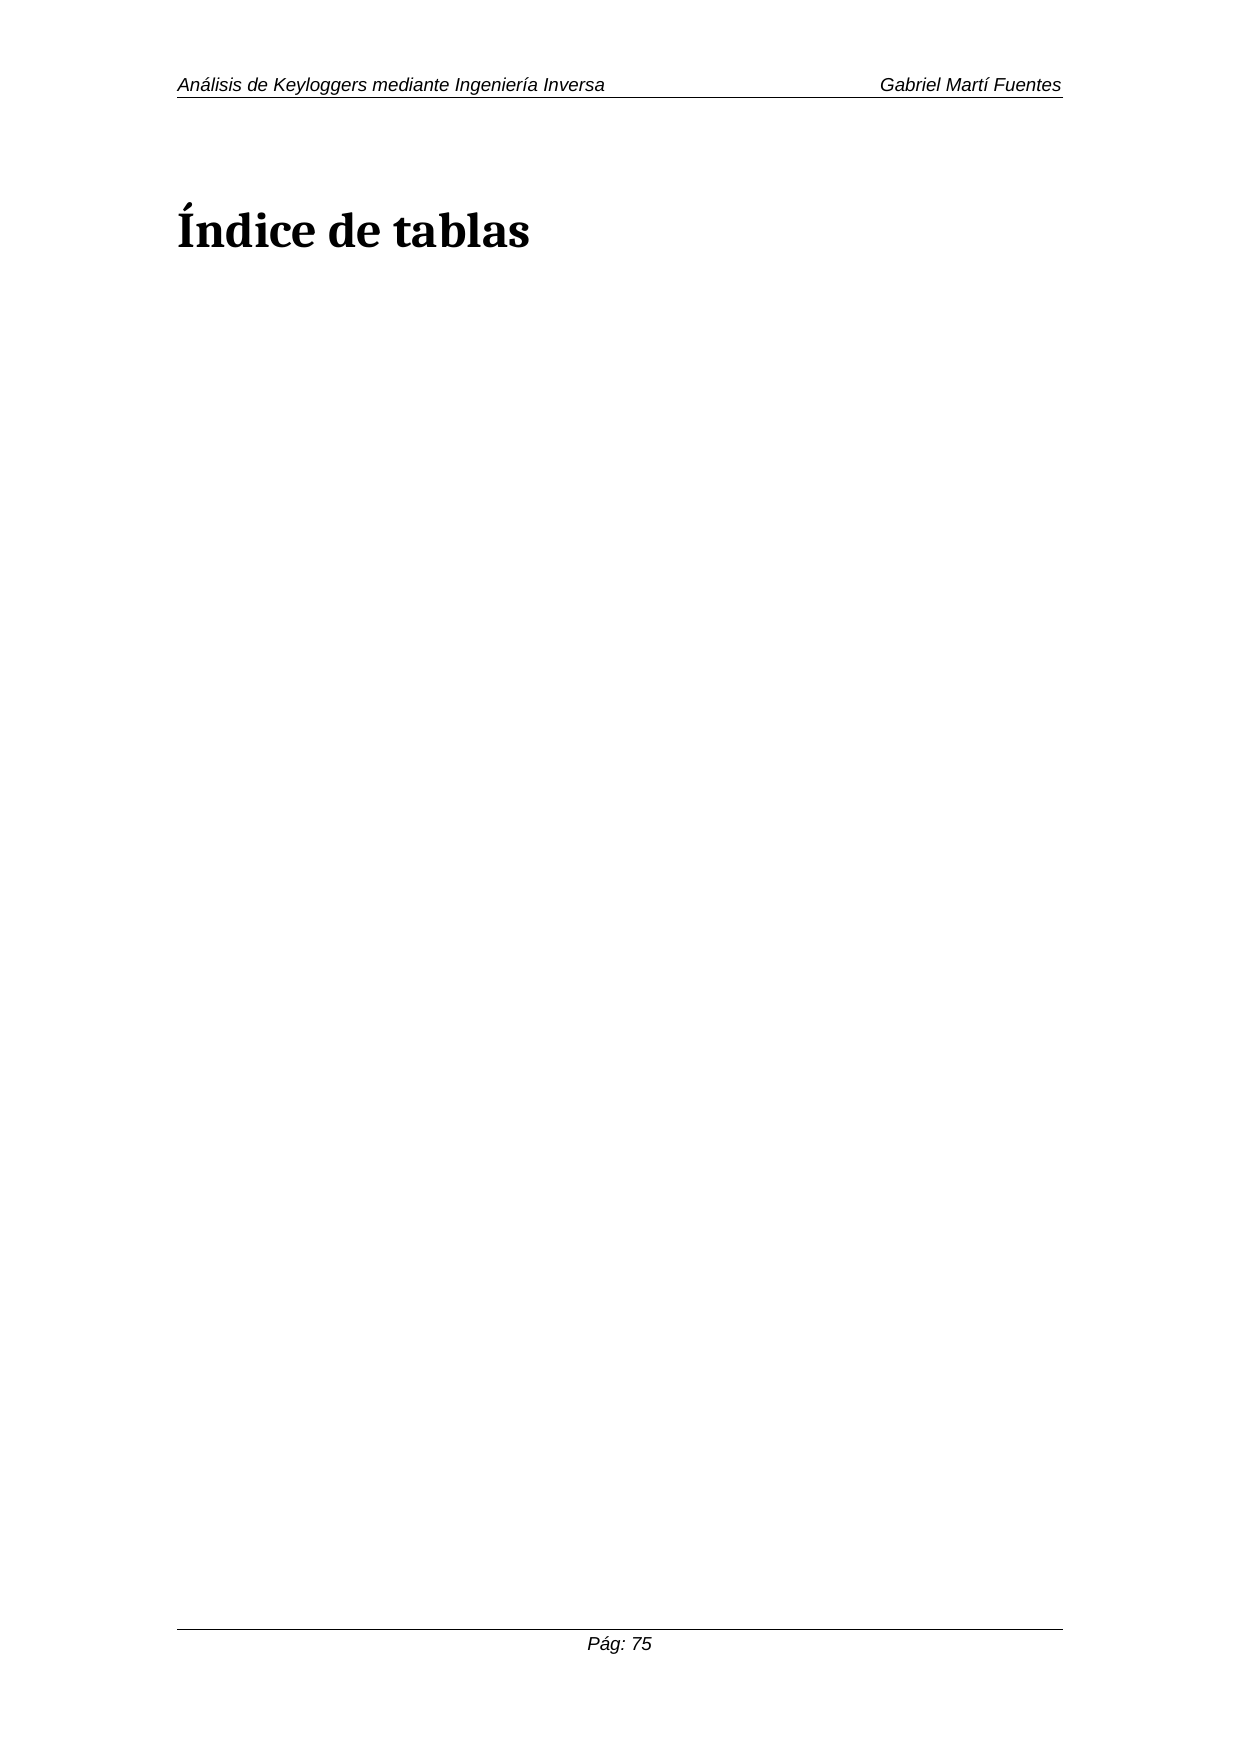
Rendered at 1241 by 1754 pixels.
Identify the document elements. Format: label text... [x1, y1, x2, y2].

text Índice de tablas [177, 203, 1063, 260]
